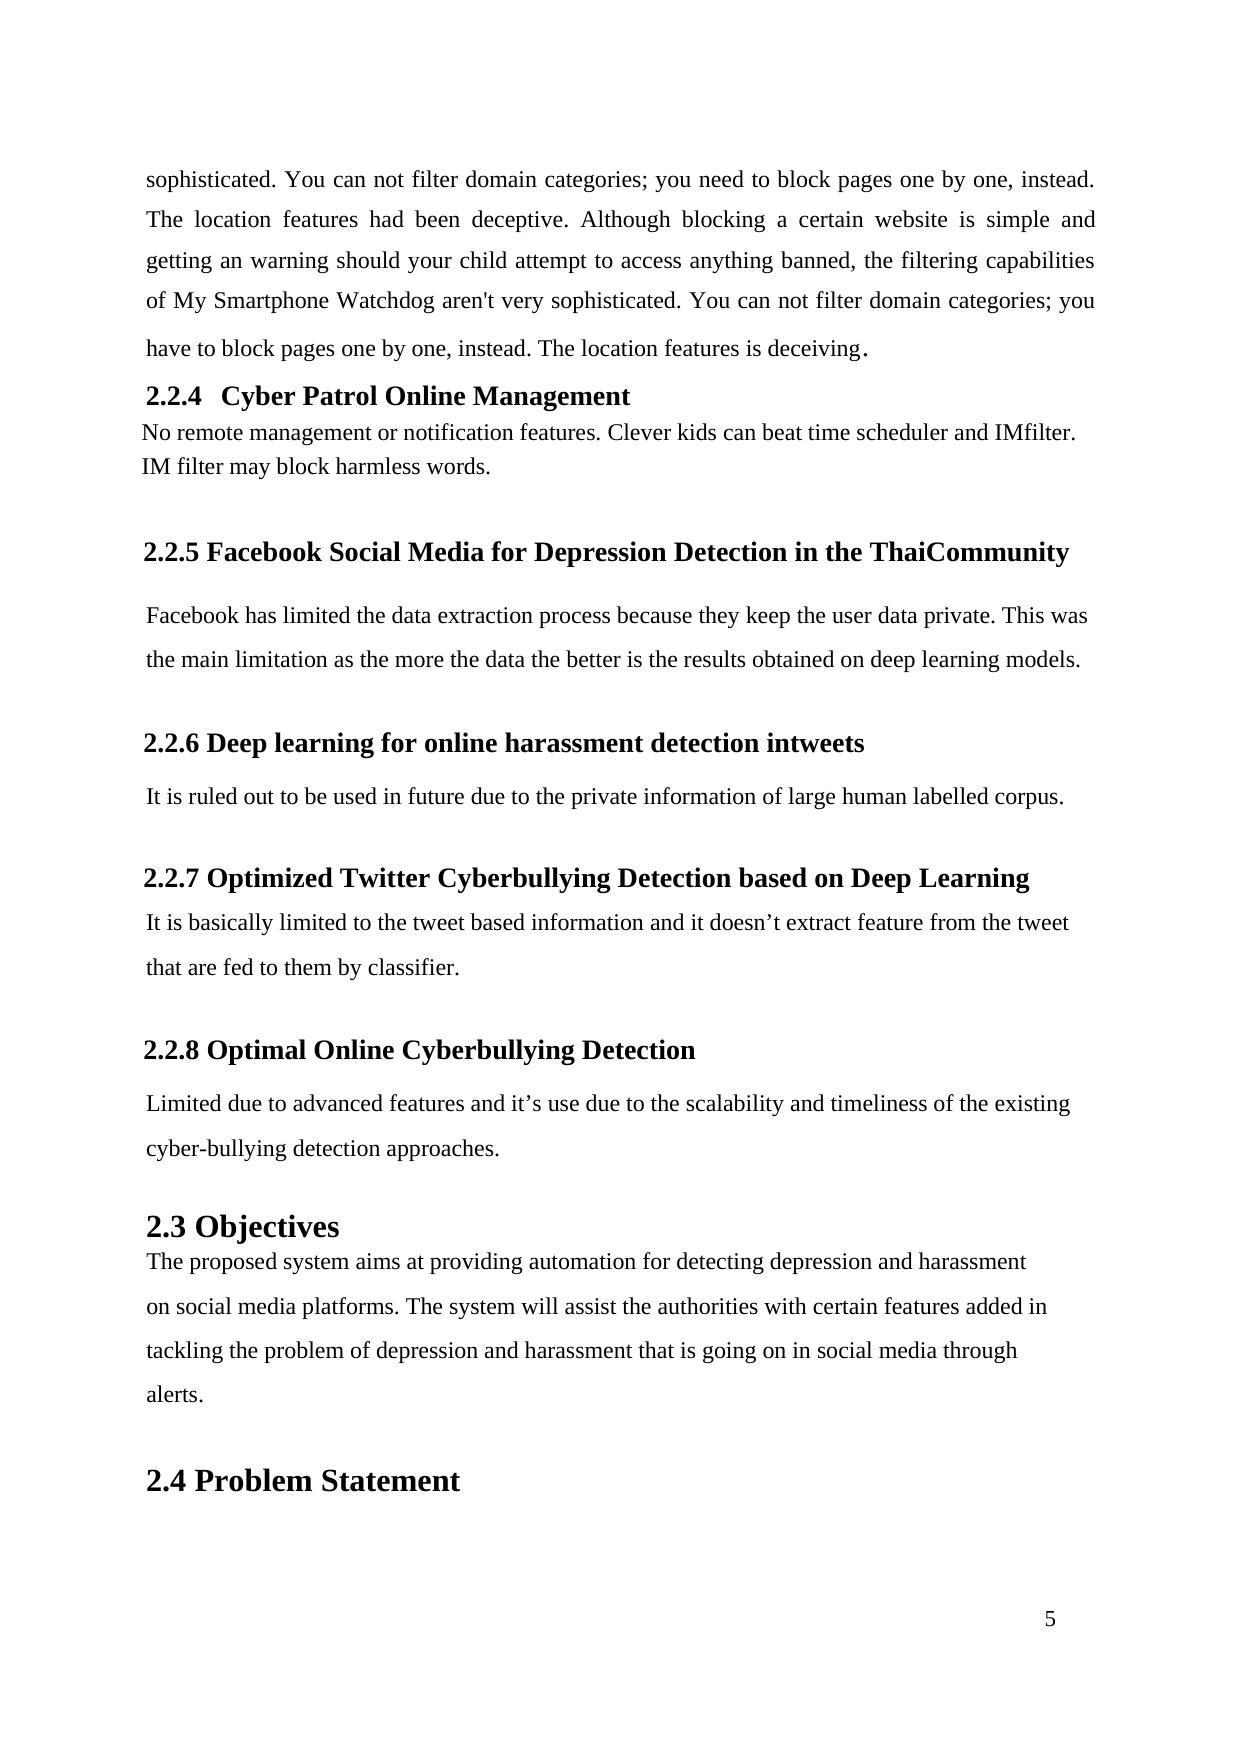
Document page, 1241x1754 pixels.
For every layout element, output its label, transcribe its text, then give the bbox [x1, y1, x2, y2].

text Limited due to advanced features and it’s use due to the scalability and timeliness of the existing cyber-bullying detection approaches. [146, 1089, 1073, 1162]
text It is basically limited to the tweet based information and it doesn’t extract feature from the tweet that are fed to them by classifier. [146, 908, 1073, 981]
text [146, 164, 1097, 363]
subtitle Problem Statement [146, 1462, 1209, 1499]
text No remote management or notification features. Clever kids can beat time scheduler and IMfilter. [52, 418, 1209, 445]
subtitle Cyber Patrol Online Management [146, 379, 1209, 411]
text Facebook has limited the data extraction process because they keep the user data private. This was the main limitation as the more the data the better is the results obtained on deep learning models. [146, 601, 1092, 672]
subtitle 2.2.8 Optimal Online Cyberbullying Detection [52, 1033, 1209, 1066]
subtitle Objectives [146, 1207, 1209, 1244]
subtitle 2.2.6 Deep learning for online harassment detection intweets [52, 726, 1209, 758]
text The proposed system aims at providing automation for detecting depression and harassment on social media platforms. The system will assist the authorities with certain features added in tackling the problem of depression and harassment that is going on in social media through alerts. [146, 1247, 1049, 1408]
subtitle 2.2.7 Optimized Twitter Cyberbullying Detection based on Deep Learning [52, 861, 1209, 893]
text It is ruled out to be used in future due to the private information of large human labelled corpus. [146, 782, 1209, 809]
subtitle 2.2.5 Facebook Social Media for Depression Detection in the ThaiCommunity [52, 535, 1209, 568]
text IM filter may block harmless words. [52, 452, 1209, 481]
